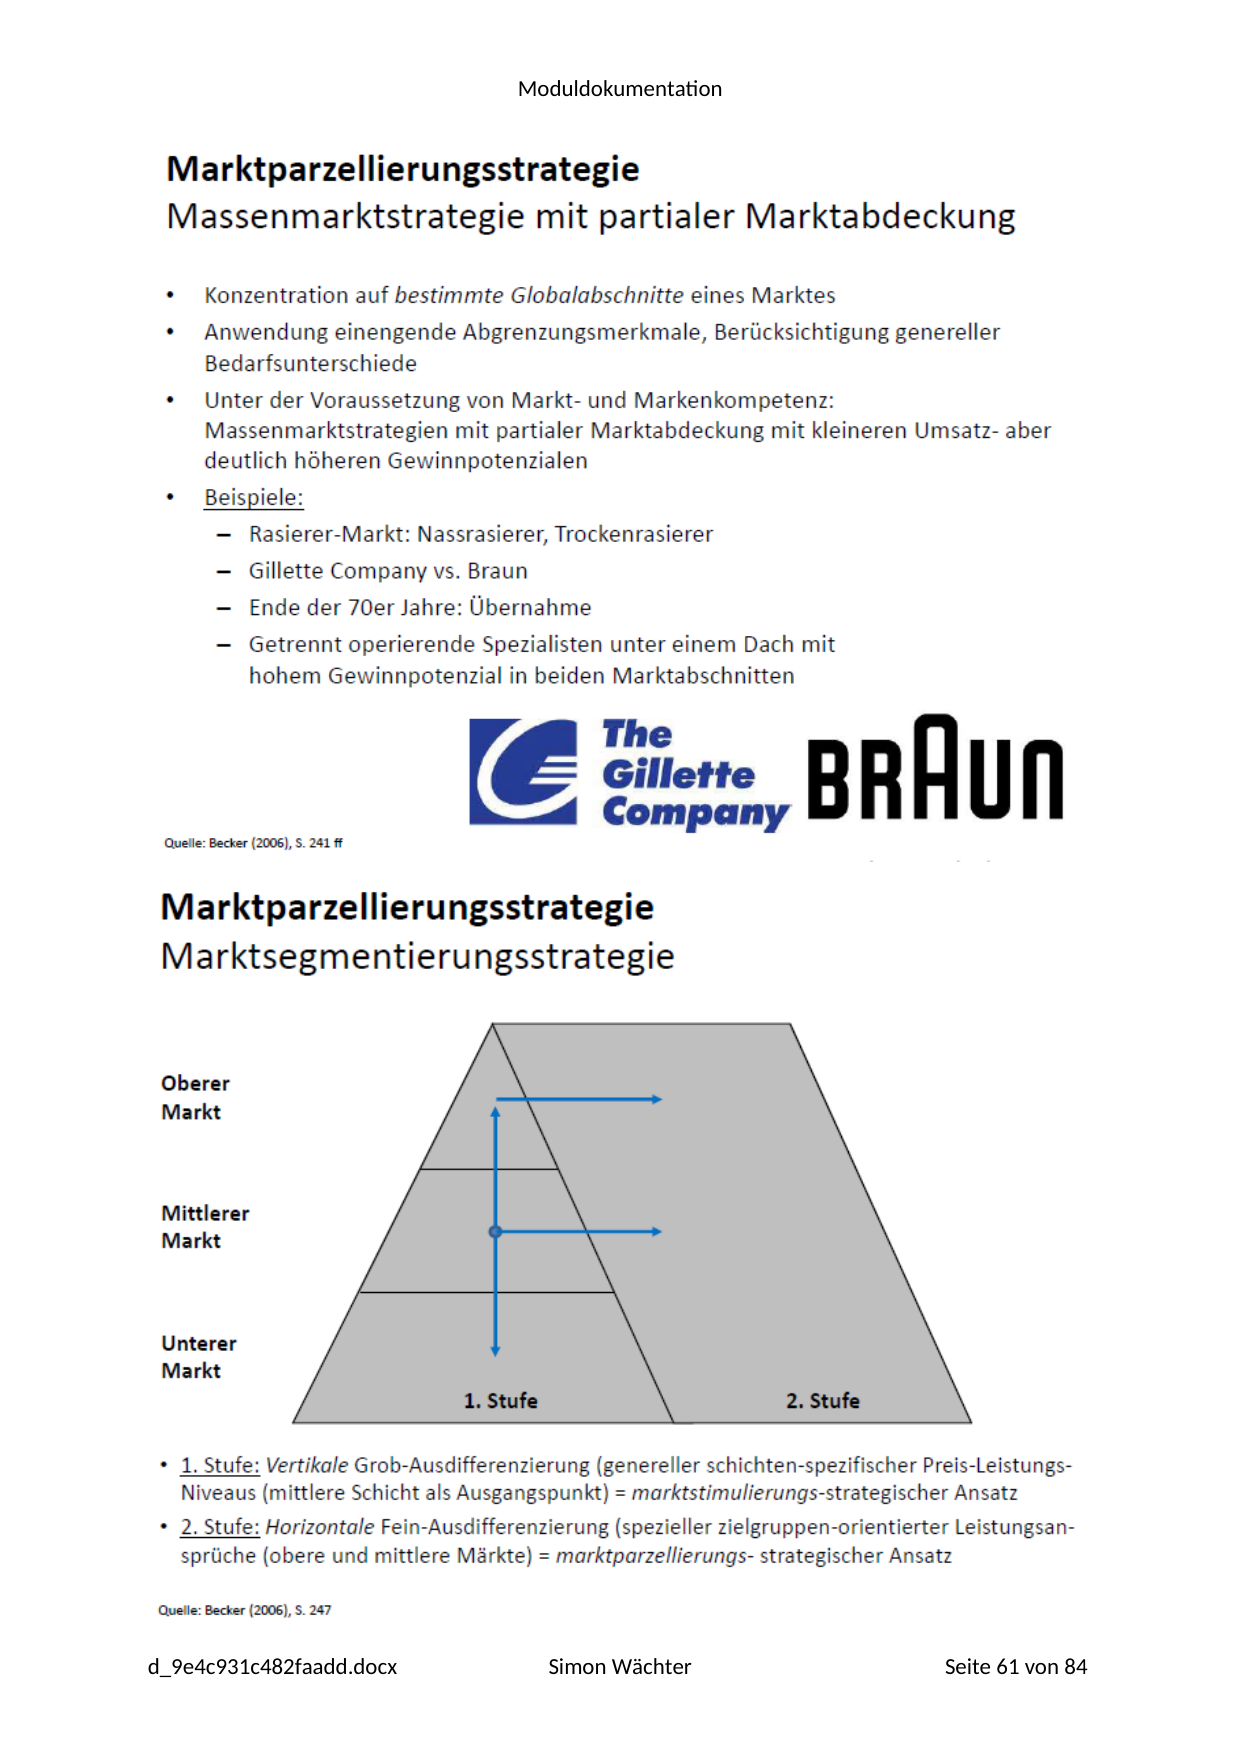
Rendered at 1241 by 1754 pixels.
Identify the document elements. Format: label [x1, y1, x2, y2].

picture [147, 880, 1093, 1626]
picture [147, 147, 1093, 862]
